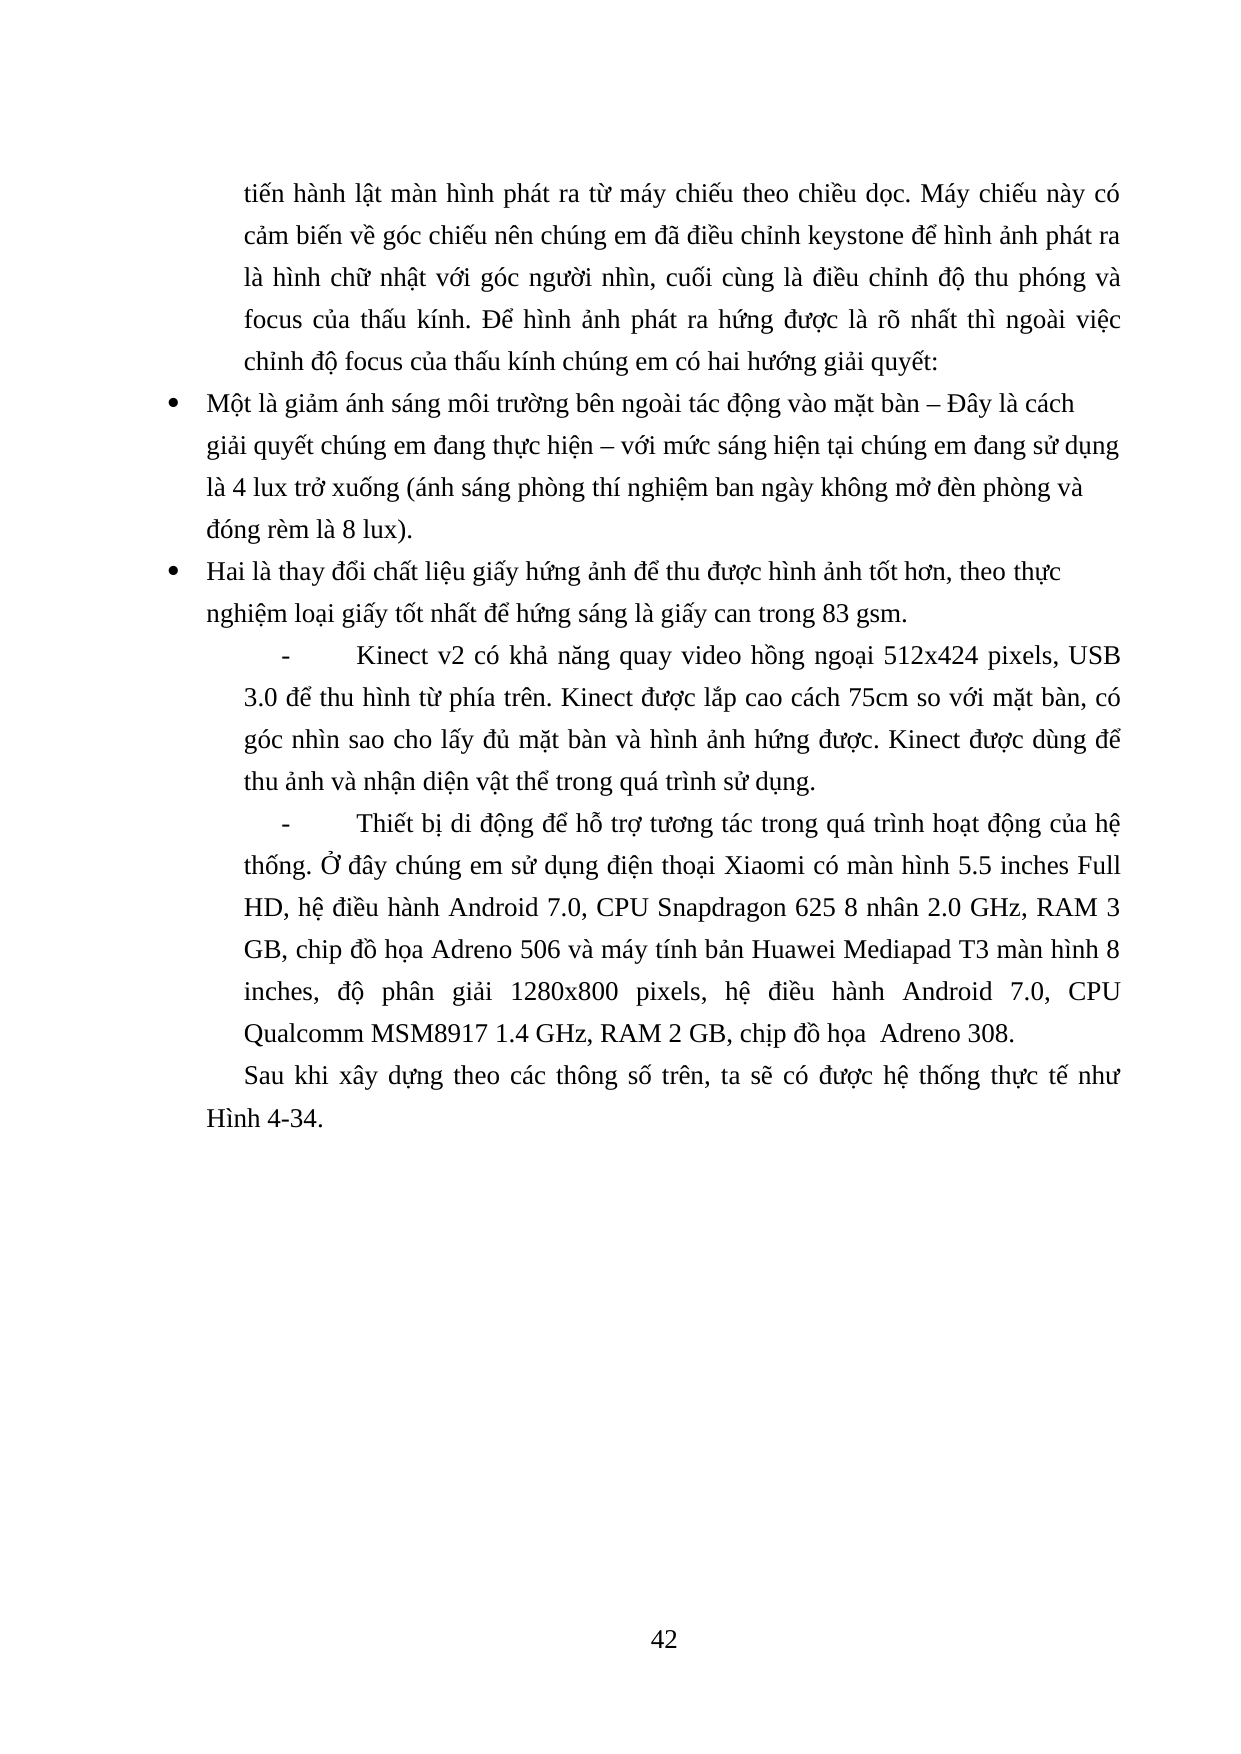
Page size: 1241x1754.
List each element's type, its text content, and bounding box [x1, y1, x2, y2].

text Một là giảm ánh sáng môi trường bên ngoài tác động vào mặt bàn – Đây là cách giải quyết chúng em đang thực hiện – với mức sáng hiện tại chúng em đang sử dụng là 4 lux trở xuống (ánh sáng phòng thí nghiệm ban ngày không mở đèn phòng và đóng rèm là 8 lux). [169, 387, 1122, 544]
text Kinect v2 có khả năng quay video hồng ngoại 512x424 pixels, USB 3.0 để thu hình từ phía trên. Kinect được lắp cao cách 75cm so với mặt bàn, có góc nhìn sao cho lấy đủ mặt bàn và hình ảnh hứng được. Kinect được dùng để thu ảnh và nhận diện vật thể trong quá trình sử dụng. [244, 639, 1122, 796]
text Thiết bị di động để hỗ trợ tương tác trong quá trình hoạt động của hệ thống. Ở đây chúng em sử dụng điện thoại Xiaomi có màn hình 5.5 inches Full HD, hệ điều hành Android 7.0, CPU Snapdragon 625 8 nhân 2.0 GHz, RAM 3 GB, chip đồ họa Adreno 506 và máy tính bản Huawei Mediapad T3 màn hình 8 inches, độ phân giải 1280x800 pixels, hệ điều hành Android 7.0, CPU Qualcomm MSM8917 1.4 GHz, RAM 2 GB, chịp đồ họa Adreno 308. [244, 807, 1122, 1048]
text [244, 177, 1122, 376]
text Hai là thay đổi chất liệu giấy hứng ảnh để thu được hình ảnh tốt hơn, theo thực nghiệm loại giấy tốt nhất để hứng sáng là giấy can trong 83 gsm. [169, 555, 1122, 628]
